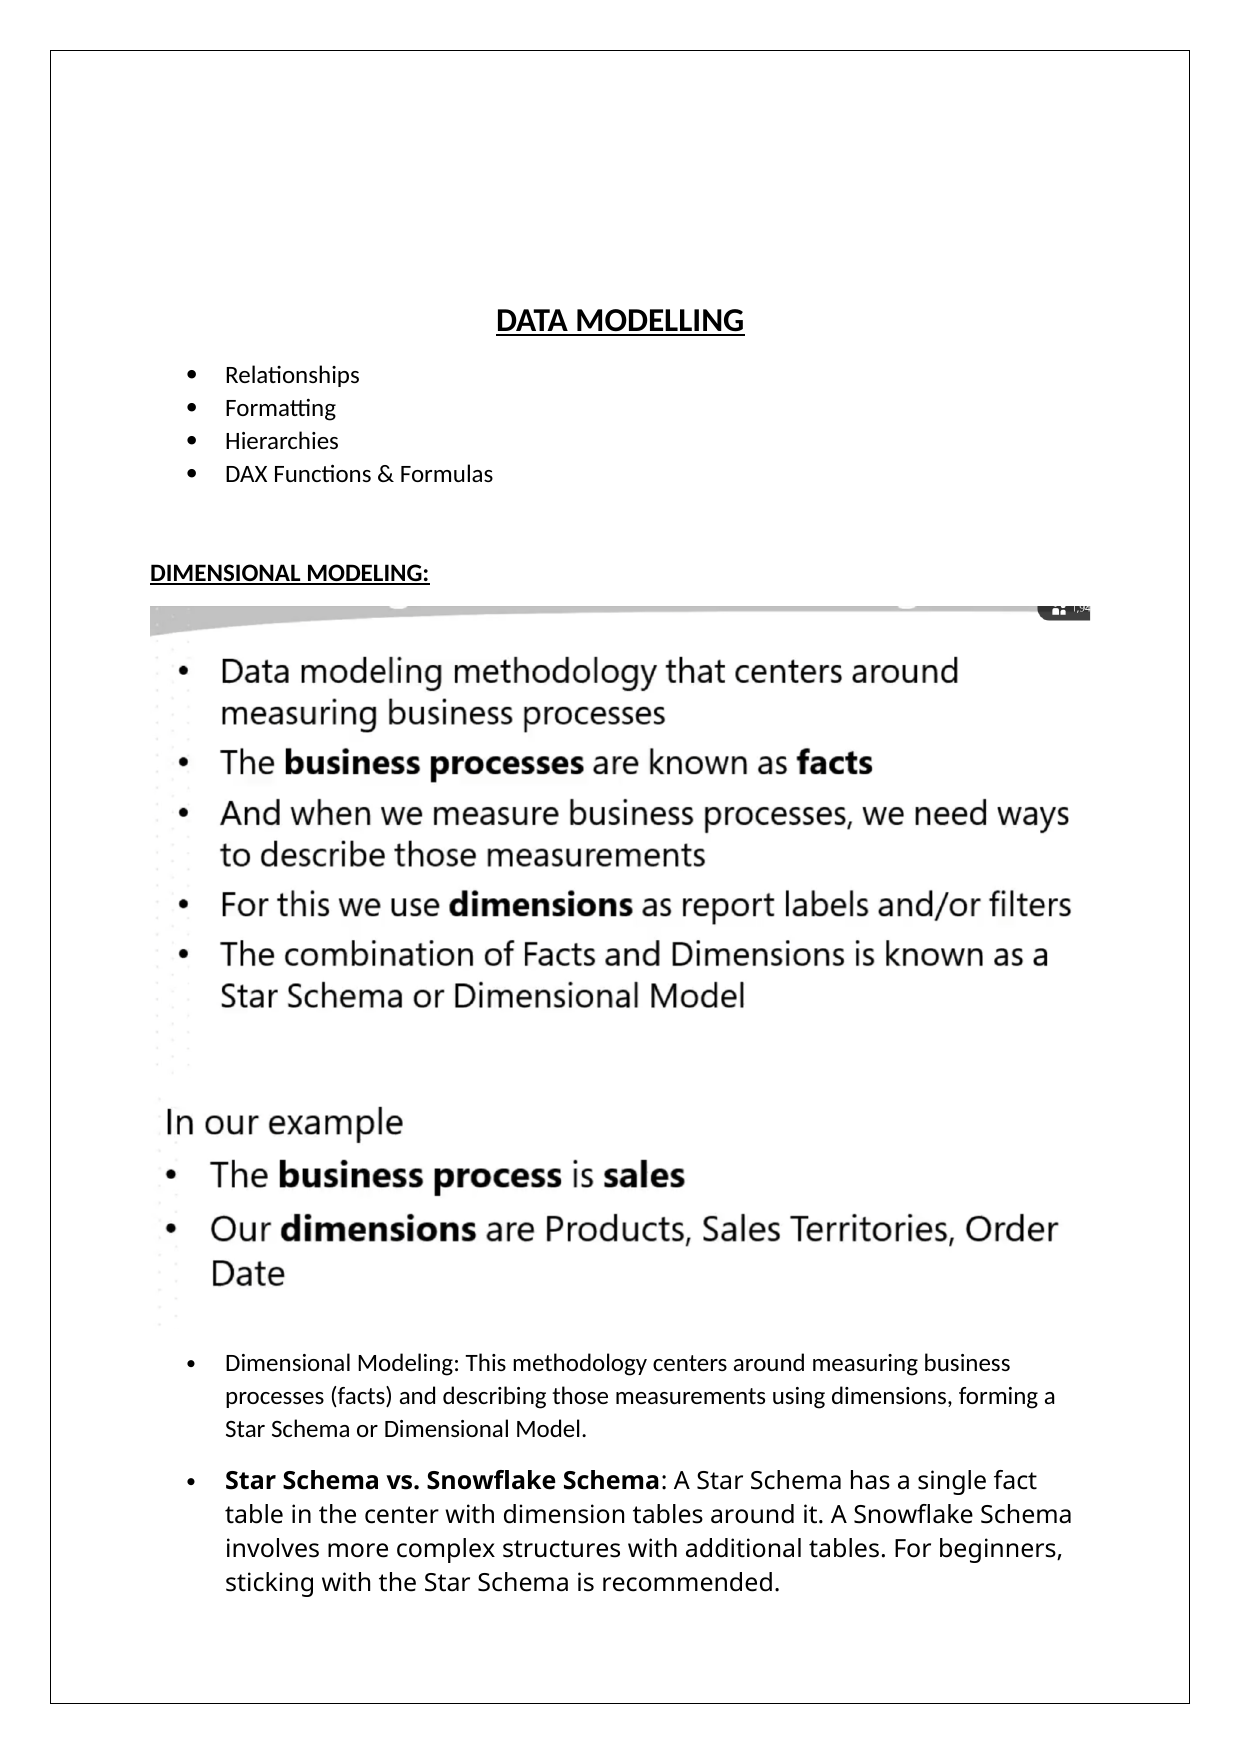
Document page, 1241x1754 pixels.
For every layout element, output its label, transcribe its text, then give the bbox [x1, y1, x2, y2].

picture [150, 606, 1091, 1078]
text DIMENSIONAL MODELING: [150, 557, 1090, 588]
picture [150, 1096, 1091, 1329]
list Star Schema vs. Snowflake Schema: A Star Schema has a single fact table in the center with dimension tables around it. A Snowflake Schema involves more complex structures with additional tables. For beginners, sticking with the Star Schema is recommended. [187, 1463, 1090, 1599]
list Formatting [187, 392, 1090, 423]
list Dimensional Modeling: This methodology centers around measuring business processes (facts) and describing those measurements using dimensions, forming a Star Schema or Dimensional Model. [187, 1347, 1090, 1443]
text DATA MODELLING [150, 299, 1090, 339]
list Relationships [187, 359, 1090, 390]
list DAX Functions & Formulas [187, 458, 1090, 489]
list Hierarchies [187, 425, 1090, 456]
